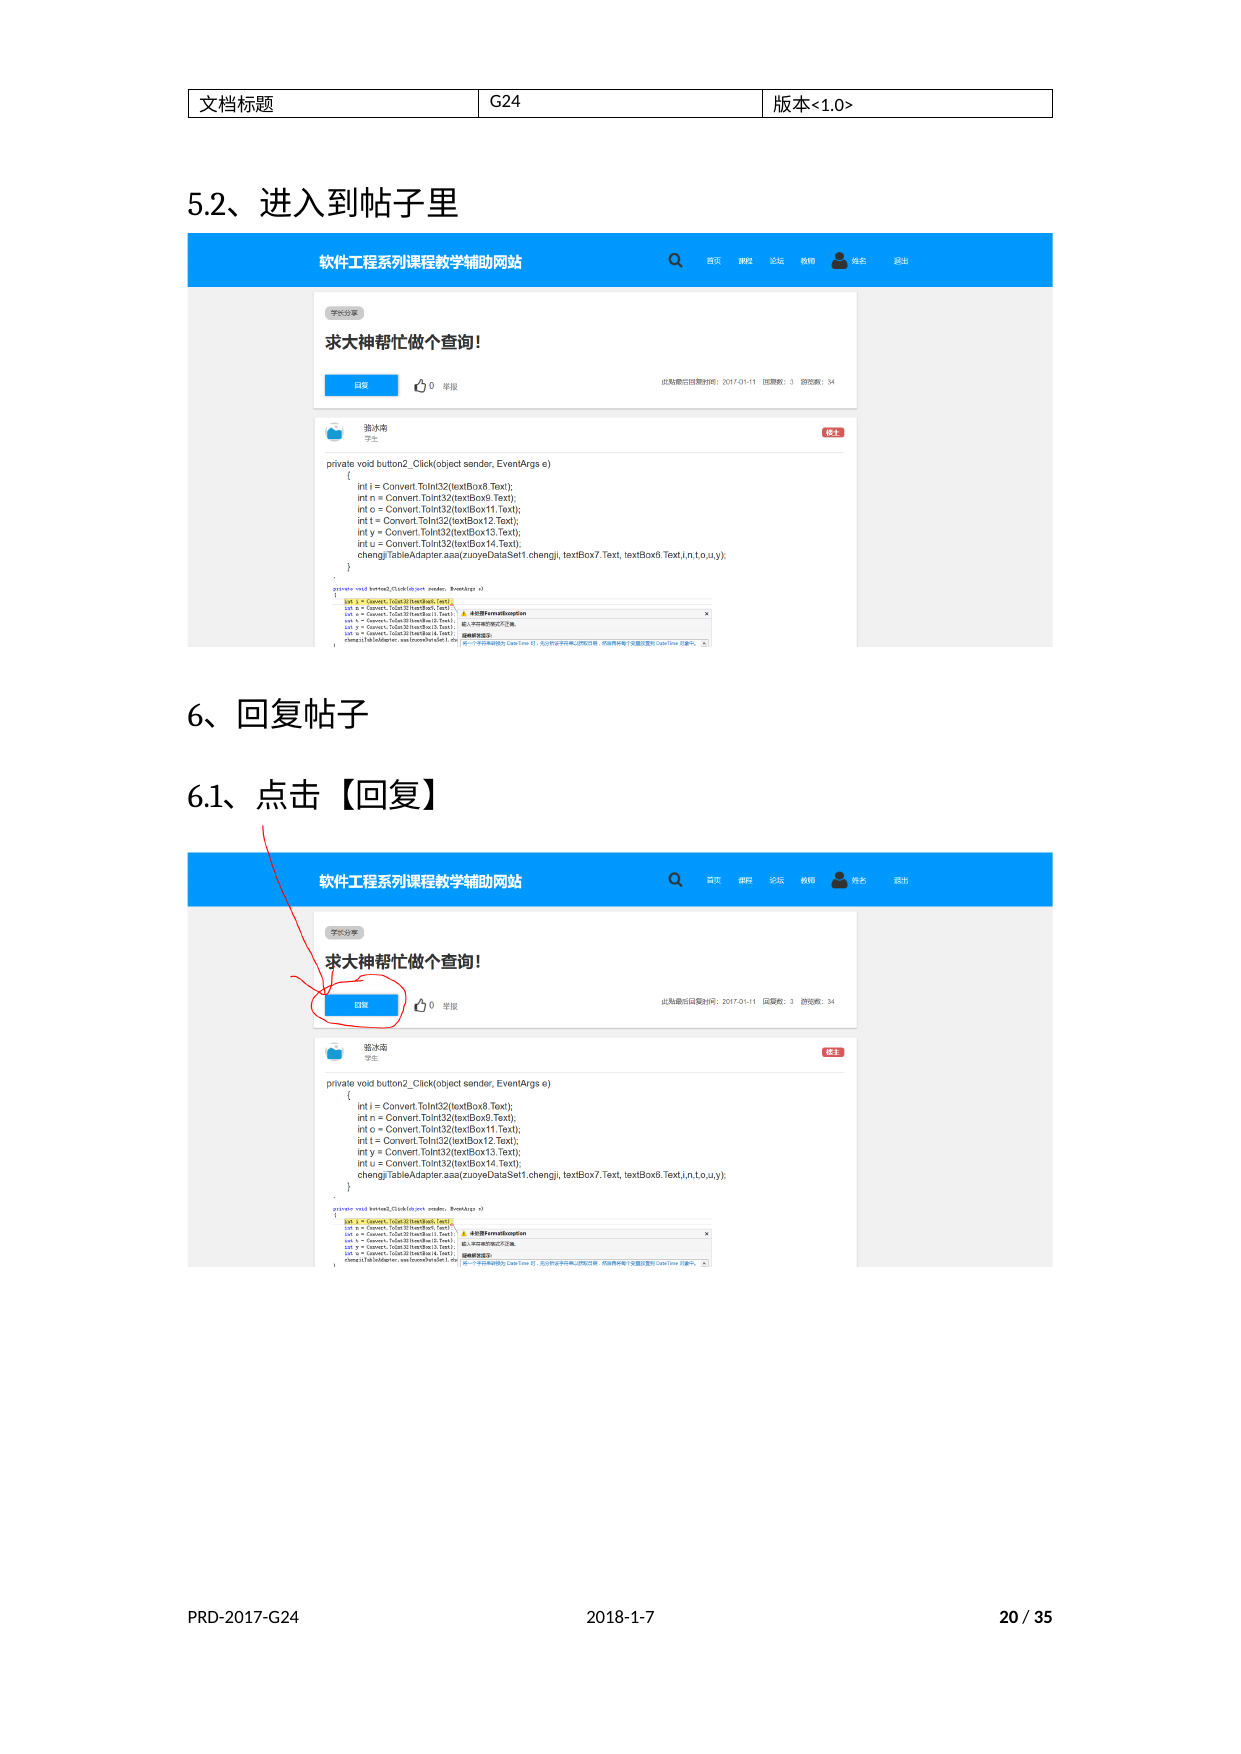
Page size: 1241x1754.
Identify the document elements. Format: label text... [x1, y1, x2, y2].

picture [187, 233, 1053, 647]
subtitle 5.2、进入到帖子里 [187, 168, 1053, 233]
picture [187, 825, 1053, 1267]
subtitle 6.1、点击【回复】 [187, 761, 1053, 825]
subtitle 6、回复帖子 [187, 679, 1053, 744]
